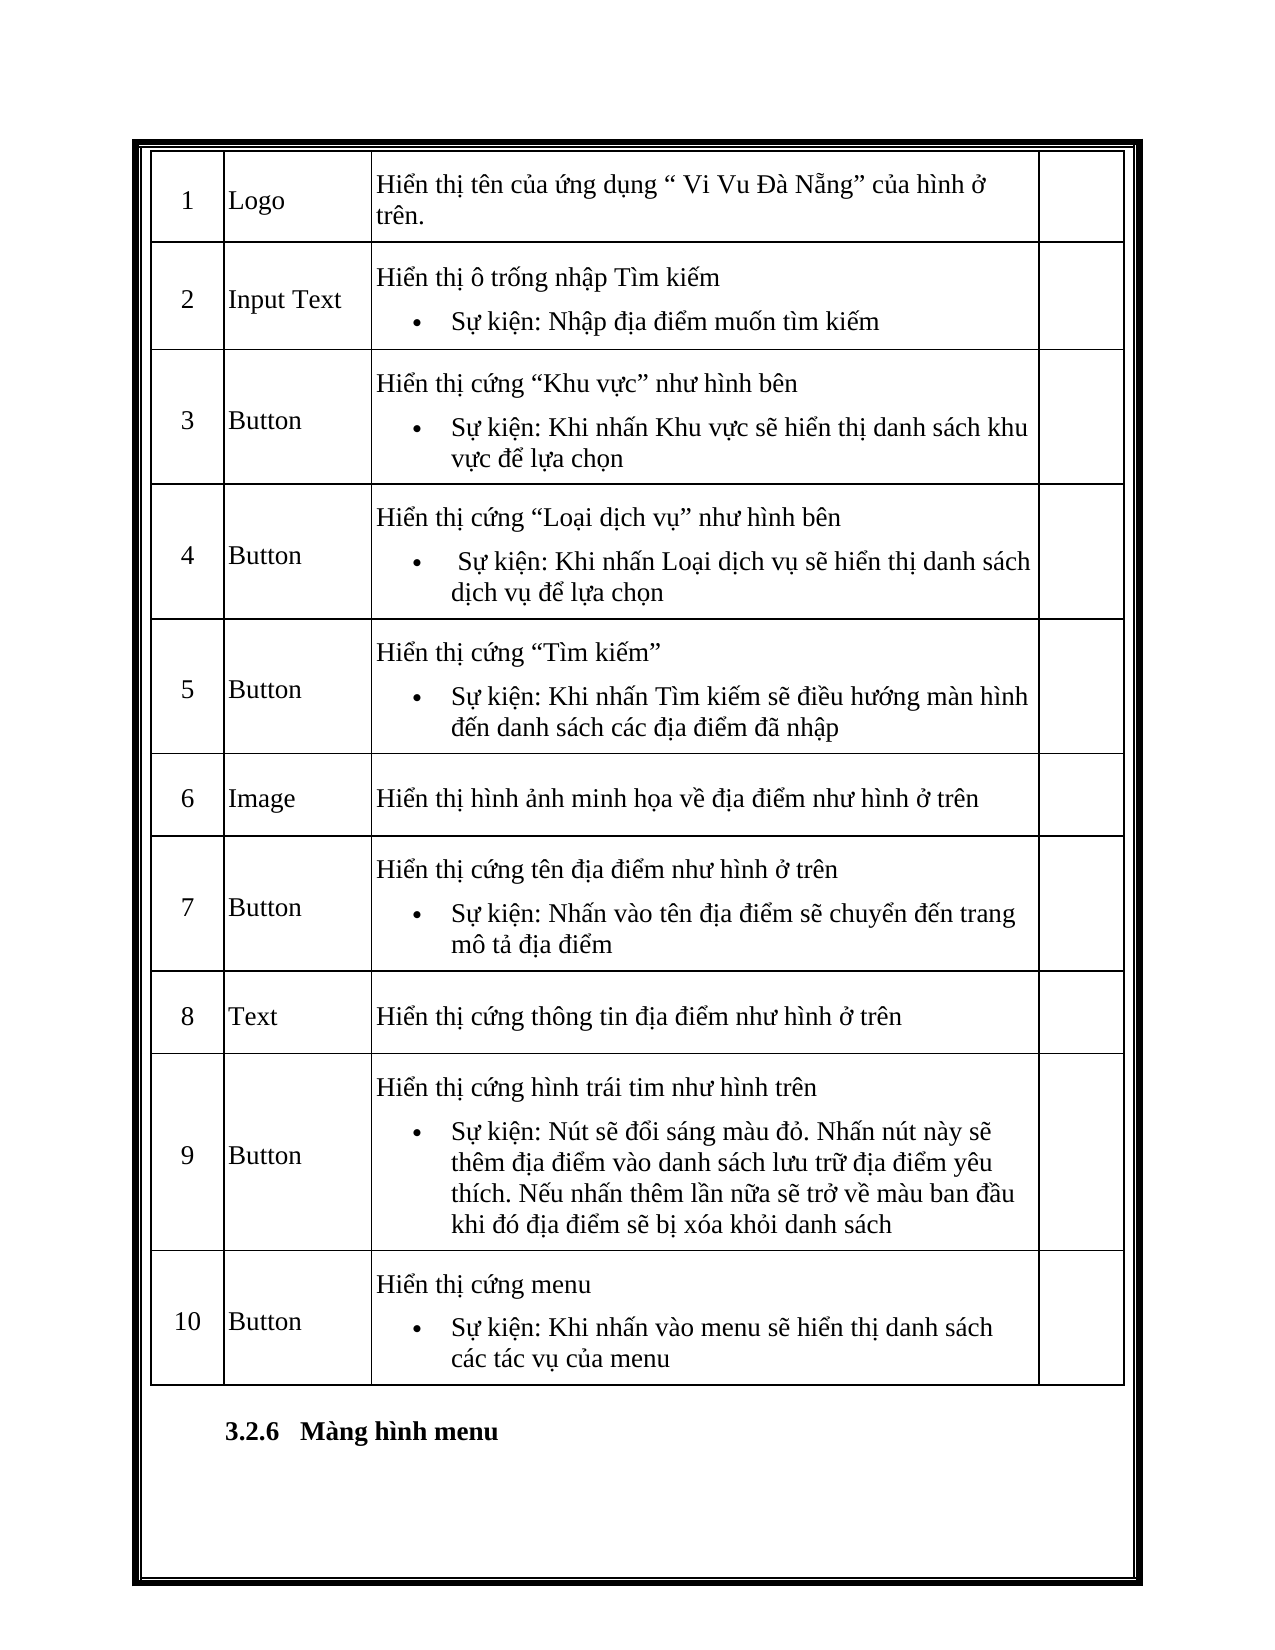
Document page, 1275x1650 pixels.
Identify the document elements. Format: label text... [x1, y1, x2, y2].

table_cell Logo [225, 152, 371, 241]
table_cell Hiển thị cứng menu Sự kiện: Khi nhấn vào menu sẽ hiển thị danh sách các tác vụ của menu [372, 1251, 1038, 1384]
table_cell [1040, 152, 1123, 241]
table_cell Hiển thị tên của ứng dụng “ Vi Vu Đà Nẵng” của hình ở trên. [372, 152, 1038, 241]
table_cell [1040, 1251, 1123, 1384]
table_cell [1040, 485, 1123, 618]
table_cell [1040, 837, 1123, 970]
table_cell 1 [152, 152, 223, 241]
table_cell [1040, 754, 1123, 835]
table_cell Button [225, 837, 371, 970]
table_cell [1040, 243, 1123, 349]
table_cell [1040, 620, 1123, 752]
table_cell Hiển thị hình ảnh minh họa về địa điểm như hình ở trên [372, 754, 1038, 835]
table_cell Hiển thị cứng “Loại dịch vụ” như hình bên Sự kiện: Khi nhấn Loại dịch vụ sẽ hiển thị danh sách dịch vụ để lựa chọn [372, 485, 1038, 618]
table_cell Input Text [225, 243, 371, 349]
table_cell Hiển thị cứng hình trái tim như hình trên Sự kiện: Nút sẽ đổi sáng màu đỏ. Nhấn nút này sẽ thêm địa điểm vào danh sách lưu trữ địa điểm yêu thích. Nếu nhấn thêm lần nữa sẽ trở về màu ban đầu khi đó địa điểm sẽ bị xóa khỏi danh sách [372, 1054, 1038, 1249]
table_cell 3 [152, 350, 223, 483]
subtitle Màng hình menu [225, 1415, 1125, 1446]
table_cell 8 [152, 972, 223, 1053]
table_cell Image [225, 754, 371, 835]
table_cell Hiển thị cứng “Khu vực” như hình bên Sự kiện: Khi nhấn Khu vực sẽ hiển thị danh sách khu vực để lựa chọn [372, 350, 1038, 483]
table_cell 7 [152, 837, 223, 970]
table_cell Hiển thị cứng “Tìm kiếm” Sự kiện: Khi nhấn Tìm kiếm sẽ điều hướng màn hình đến danh sách các địa điểm đã nhập [372, 620, 1038, 752]
table_cell Hiển thị ô trống nhập Tìm kiếm Sự kiện: Nhập địa điểm muốn tìm kiếm [372, 243, 1038, 349]
table_cell Button [225, 350, 371, 483]
table_cell Hiển thị cứng thông tin địa điểm như hình ở trên [372, 972, 1038, 1053]
table_cell Button [225, 1054, 371, 1249]
table_cell Button [225, 1251, 371, 1384]
table_cell Hiển thị cứng tên địa điểm như hình ở trên Sự kiện: Nhấn vào tên địa điểm sẽ chuyển đến trang mô tả địa điểm [372, 837, 1038, 970]
table_cell Button [225, 620, 371, 752]
table_cell 6 [152, 754, 223, 835]
table_cell 9 [152, 1054, 223, 1249]
table_cell [1040, 350, 1123, 483]
table_cell Button [225, 485, 371, 618]
table_cell 5 [152, 620, 223, 752]
table_cell 10 [152, 1251, 223, 1384]
table_cell [1040, 1054, 1123, 1249]
table_cell 2 [152, 243, 223, 349]
table_cell Text [225, 972, 371, 1053]
table_cell [1040, 972, 1123, 1053]
table_cell 4 [152, 485, 223, 618]
